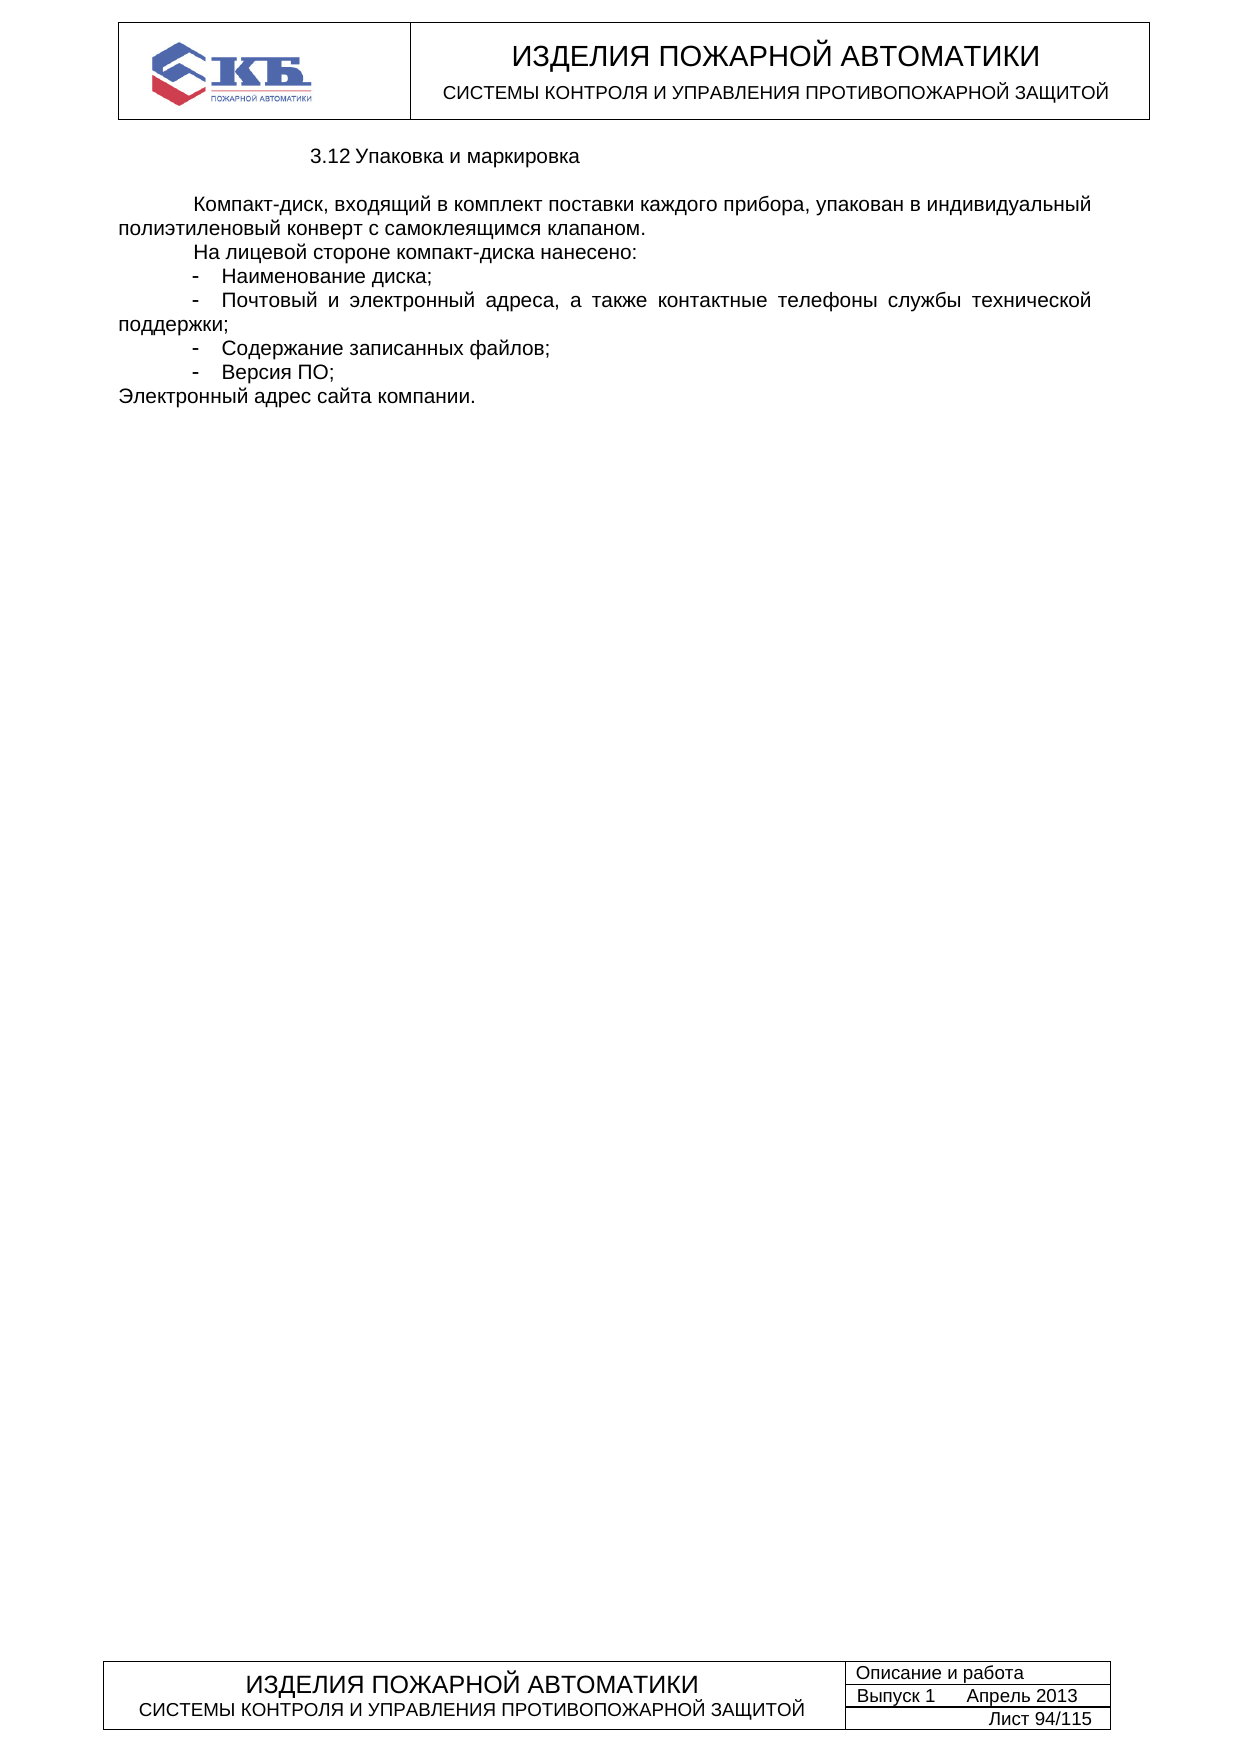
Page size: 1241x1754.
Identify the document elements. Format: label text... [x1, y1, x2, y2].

list Содержание записанных файлов; [118, 336, 1092, 360]
text Компакт-диск, входящий в комплект поставки каждого прибора, упакован в индивидуальный полиэтиленовый конверт с самоклеящимся клапаном. [118, 192, 1092, 240]
list Наименование диска; [118, 264, 1092, 288]
list Почтовый и электронный адреса, а также контактные телефоны службы технической поддержки; [118, 288, 1092, 336]
text На лицевой стороне компакт-диска нанесено: [118, 240, 1092, 264]
text Электронный адрес сайта компании. [118, 384, 1092, 408]
list Версия ПО; [118, 360, 1092, 384]
picture [148, 34, 325, 115]
list Упаковка и маркировка [310, 144, 1092, 168]
